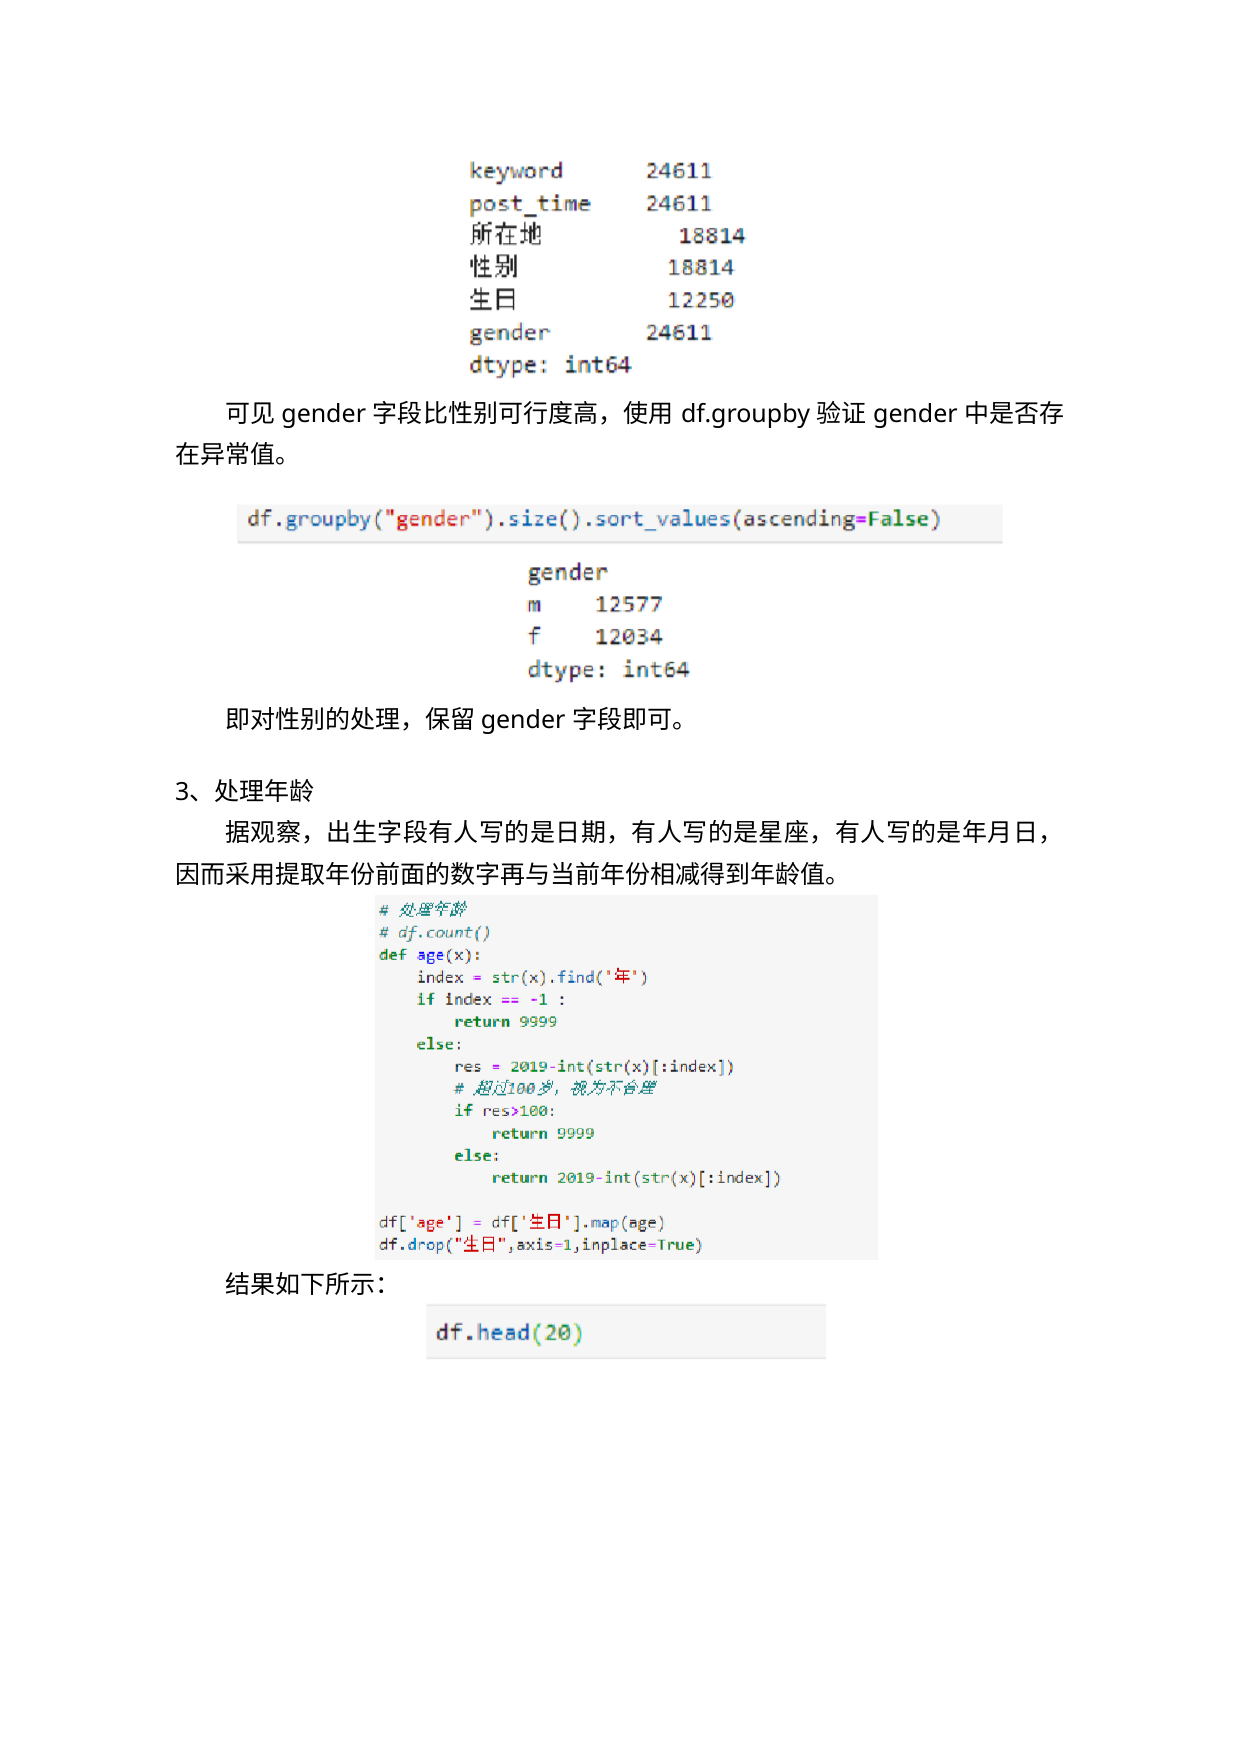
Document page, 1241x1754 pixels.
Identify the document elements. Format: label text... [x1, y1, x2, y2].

text 据观察，出生字段有人写的是日期，有人写的是星座，有人写的是年月日，因而采用提取年份前面的数字再与当前年份相减得到年龄值。 [175, 808, 1065, 892]
text 结果如下所示： [175, 1260, 1065, 1301]
picture [426, 1301, 827, 1363]
text 可见 gender 字段比性别可行度高，使用 df.groupby 验证 gender 中是否存在异常值。 [175, 389, 1065, 472]
picture [374, 891, 879, 1260]
text 3、处理年龄 [175, 767, 1065, 808]
picture [458, 150, 782, 389]
picture [237, 501, 1003, 696]
text 即对性别的处理，保留 gender 字段即可。 [175, 695, 1065, 737]
